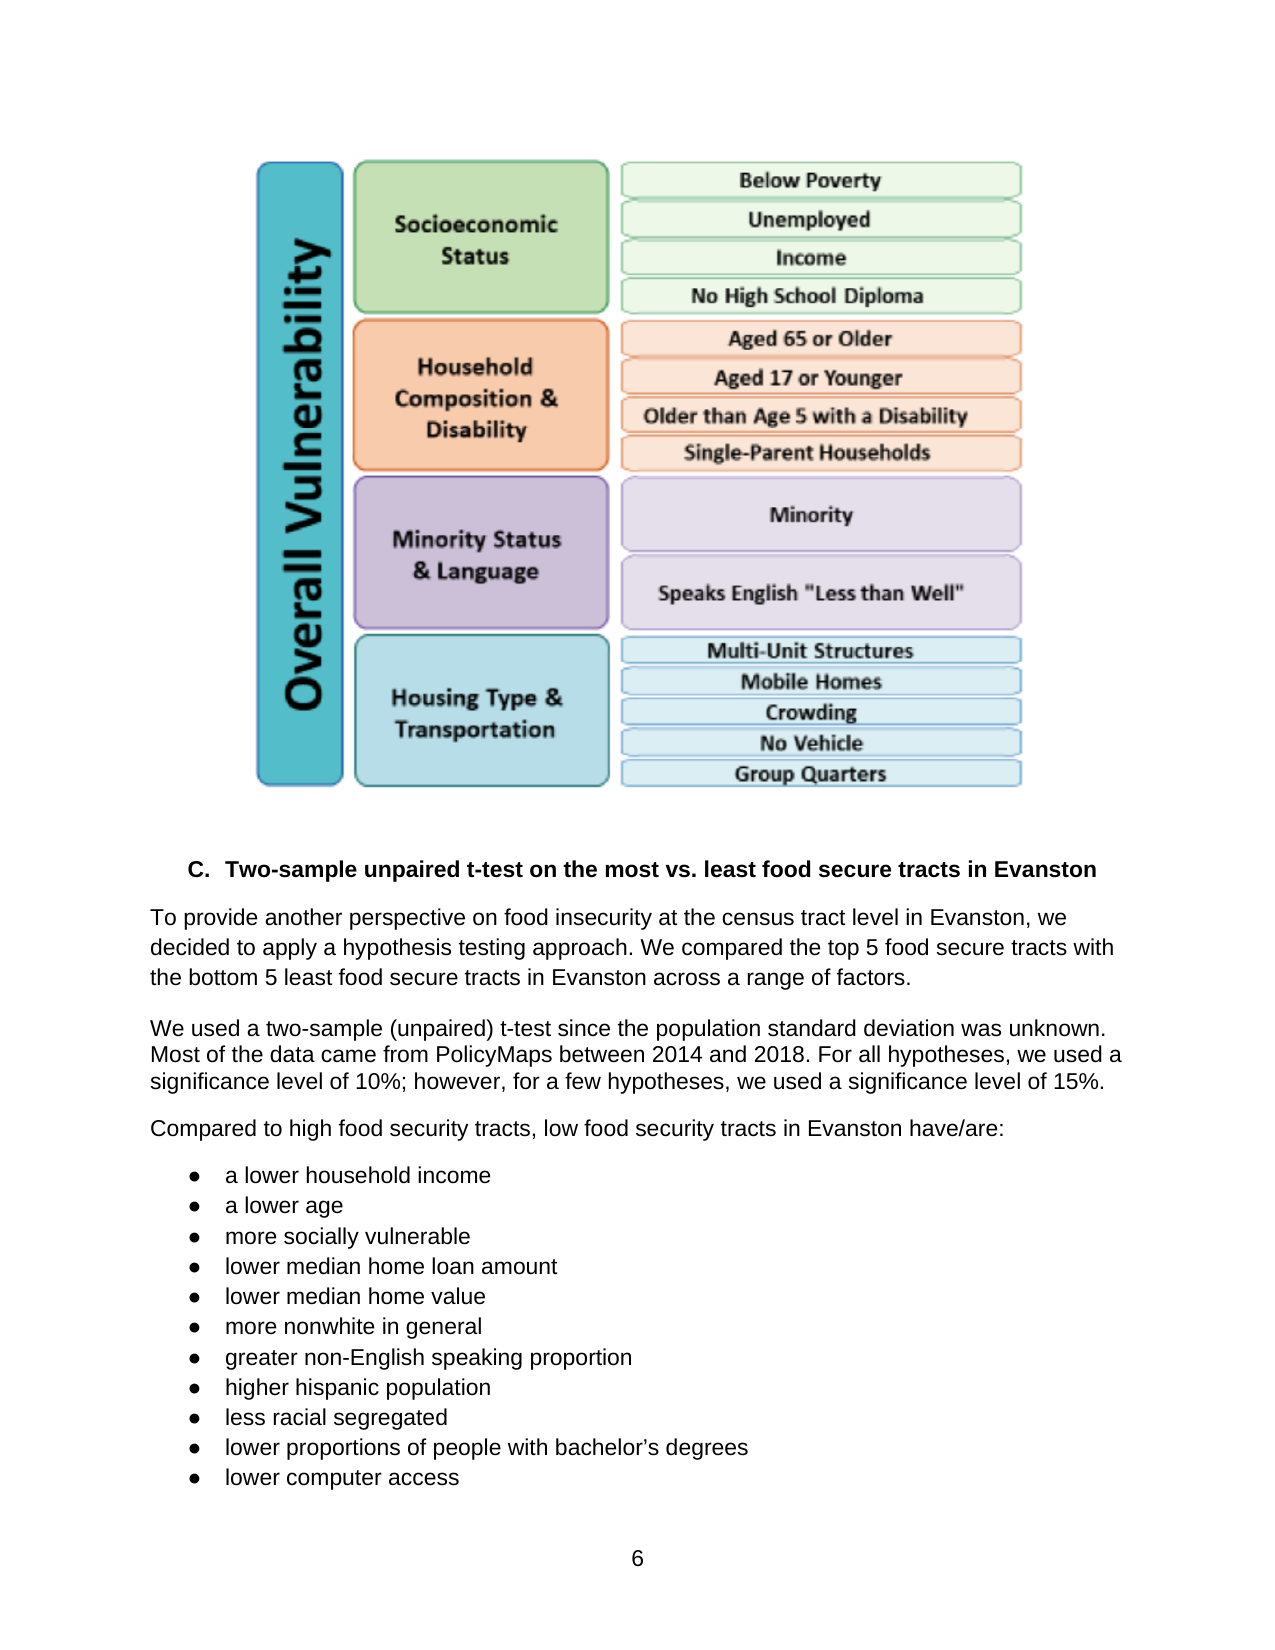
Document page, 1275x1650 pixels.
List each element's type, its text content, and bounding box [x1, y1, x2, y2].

list greater non-English speaking proportion [187, 1343, 1125, 1370]
list a lower age [187, 1192, 1125, 1219]
list lower median home loan amount [187, 1253, 1125, 1279]
list less racial segregated [187, 1404, 1125, 1430]
picture [219, 150, 1056, 806]
text Compared to high food security tracts, low food security tracts in Evanston have/are: [150, 1115, 1125, 1141]
list more nonwhite in general [187, 1313, 1125, 1339]
list higher hispanic population [187, 1374, 1125, 1400]
list a lower household income [187, 1162, 1125, 1188]
list lower computer access [187, 1464, 1125, 1491]
text We used a two-sample (unpaired) t-test since the population standard deviation was unknown. Most of the data came from PolicyMaps between 2014 and 2018. For all hypotheses, we used a significance level of 10%; however, for a few hypotheses, we used a significance level of 15%. [150, 1015, 1125, 1094]
text To provide another perspective on food insecurity at the census tract level in Evanston, we decided to apply a hypothesis testing approach. We compared the top 5 food secure tracts with the bottom 5 least food secure tracts in Evanston across a range of factors. [150, 904, 1125, 990]
list lower median home value [187, 1283, 1125, 1309]
subtitle Two-sample unpaired t-test on the most vs. least food secure tracts in Evanston [187, 856, 1125, 883]
list lower proportions of people with bachelor’s degrees [187, 1434, 1125, 1460]
list more socially vulnerable [187, 1223, 1125, 1249]
